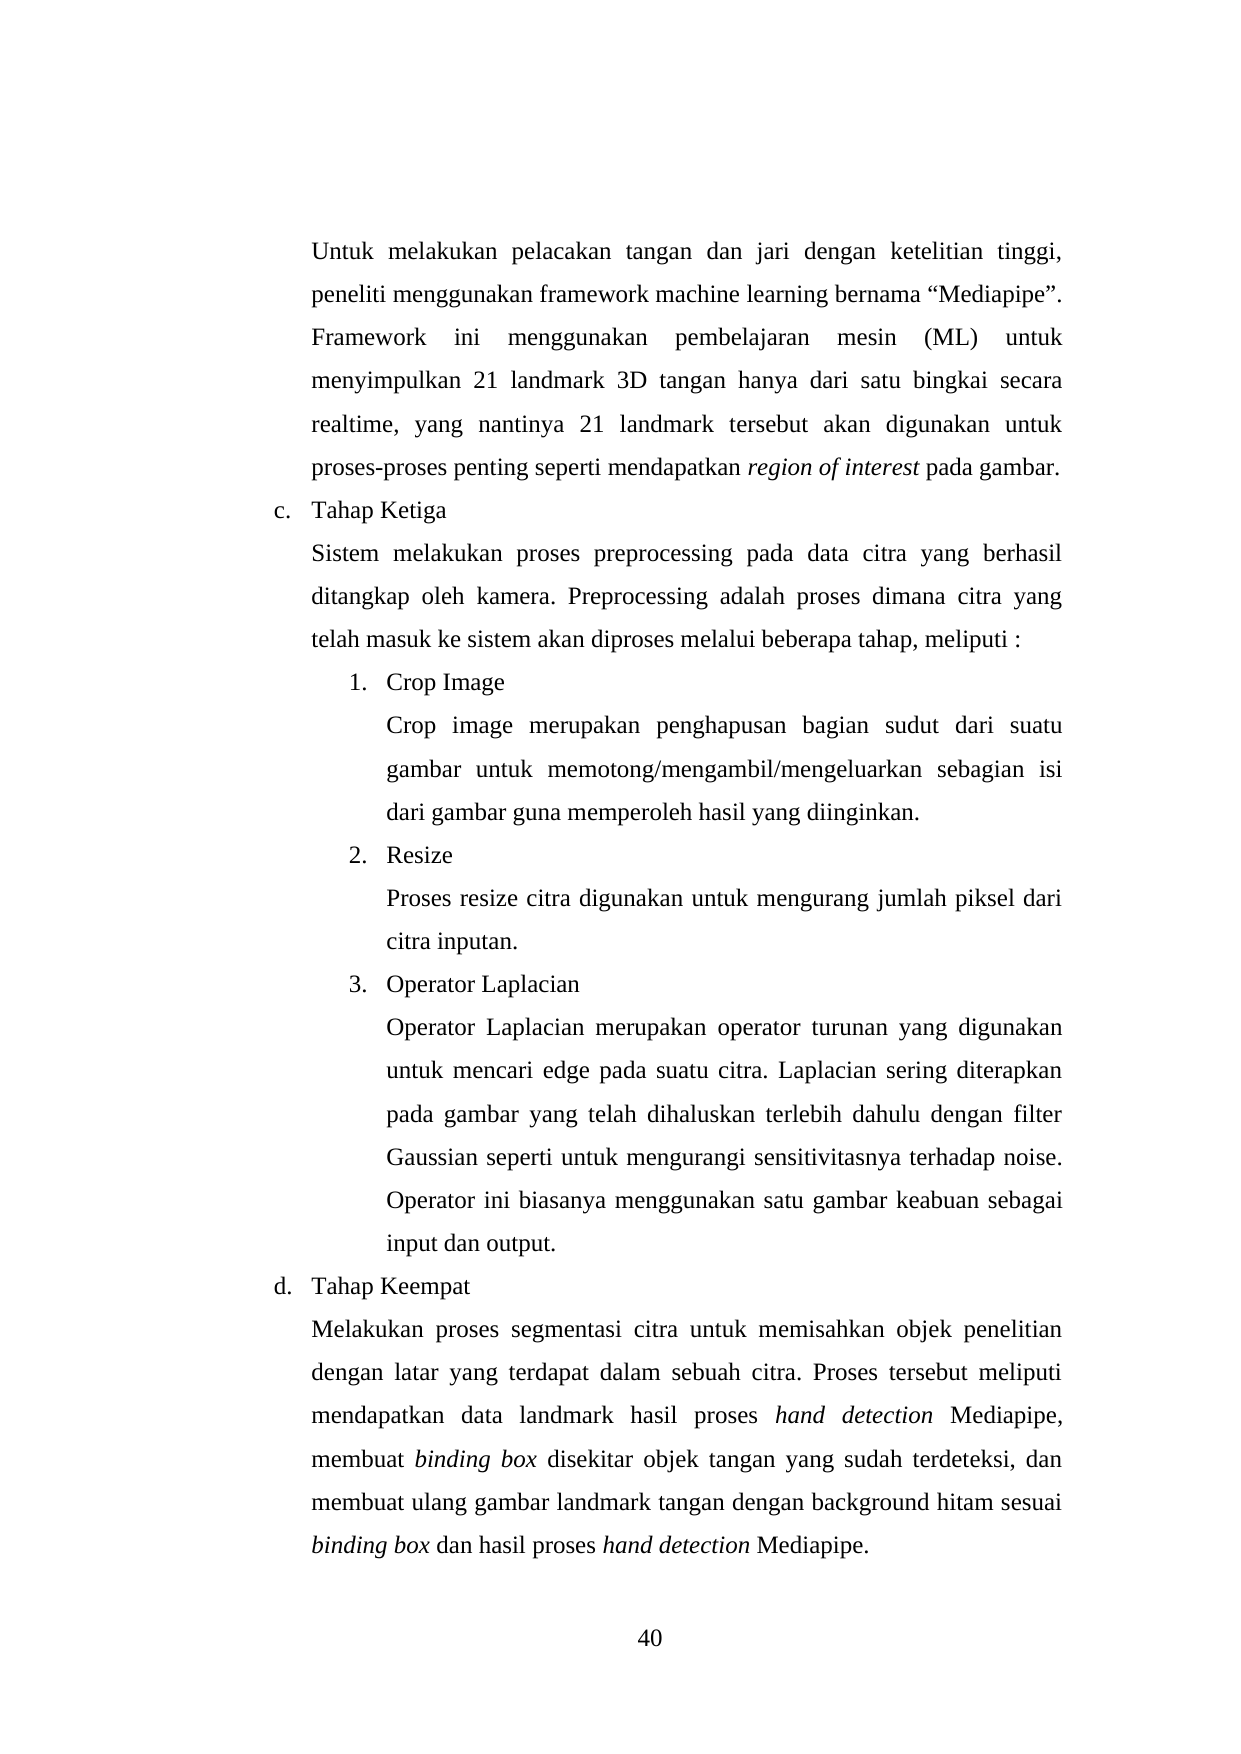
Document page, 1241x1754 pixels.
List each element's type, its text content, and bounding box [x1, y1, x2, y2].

list Tahap Ketiga [274, 495, 1063, 524]
list Proses resize citra digunakan untuk mengurang jumlah piksel dari citra inputan. [386, 883, 1063, 955]
list Untuk melakukan pelacakan tangan dan jari dengan ketelitian tinggi, peneliti menggunakan framework machine learning bernama “Mediapipe”. Framework ini menggunakan pembelajaran mesin (ML) untuk menyimpulkan 21 landmark 3D tangan hanya dari satu bingkai secara realtime, yang nantinya 21 landmark tersebut akan digunakan untuk proses-proses penting seperti mendapatkan region of interest pada gambar. [311, 236, 1063, 481]
list Crop image merupakan penghapusan bagian sudut dari suatu gambar untuk memotong/mengambil/mengeluarkan sebagian isi dari gambar guna memperoleh hasil yang diinginkan. [386, 711, 1063, 826]
list Melakukan proses segmentasi citra untuk memisahkan objek penelitian dengan latar yang terdapat dalam sebuah citra. Proses tersebut meliputi mendapatkan data landmark hasil proses hand detection Mediapipe, membuat binding box disekitar objek tangan yang sudah terdeteksi, dan membuat ulang gambar landmark tangan dengan background hitam sesuai binding box dan hasil proses hand detection Mediapipe. [311, 1314, 1063, 1559]
list Crop Image [349, 667, 1063, 696]
list Operator Laplacian [349, 969, 1063, 998]
list Sistem melakukan proses preprocessing pada data citra yang berhasil ditangkap oleh kamera. Preprocessing adalah proses dimana citra yang telah masuk ke sistem akan diproses melalui beberapa tahap, meliputi : [311, 538, 1063, 653]
list Operator Laplacian merupakan operator turunan yang digunakan untuk mencari edge pada suatu citra. Laplacian sering diterapkan pada gambar yang telah dihaluskan terlebih dahulu dengan filter Gaussian seperti untuk mengurangi sensitivitasnya terhadap noise. Operator ini biasanya menggunakan satu gambar keabuan sebagai input dan output. [386, 1012, 1063, 1257]
list Tahap Keempat [274, 1271, 1063, 1300]
list Resize [349, 840, 1063, 869]
